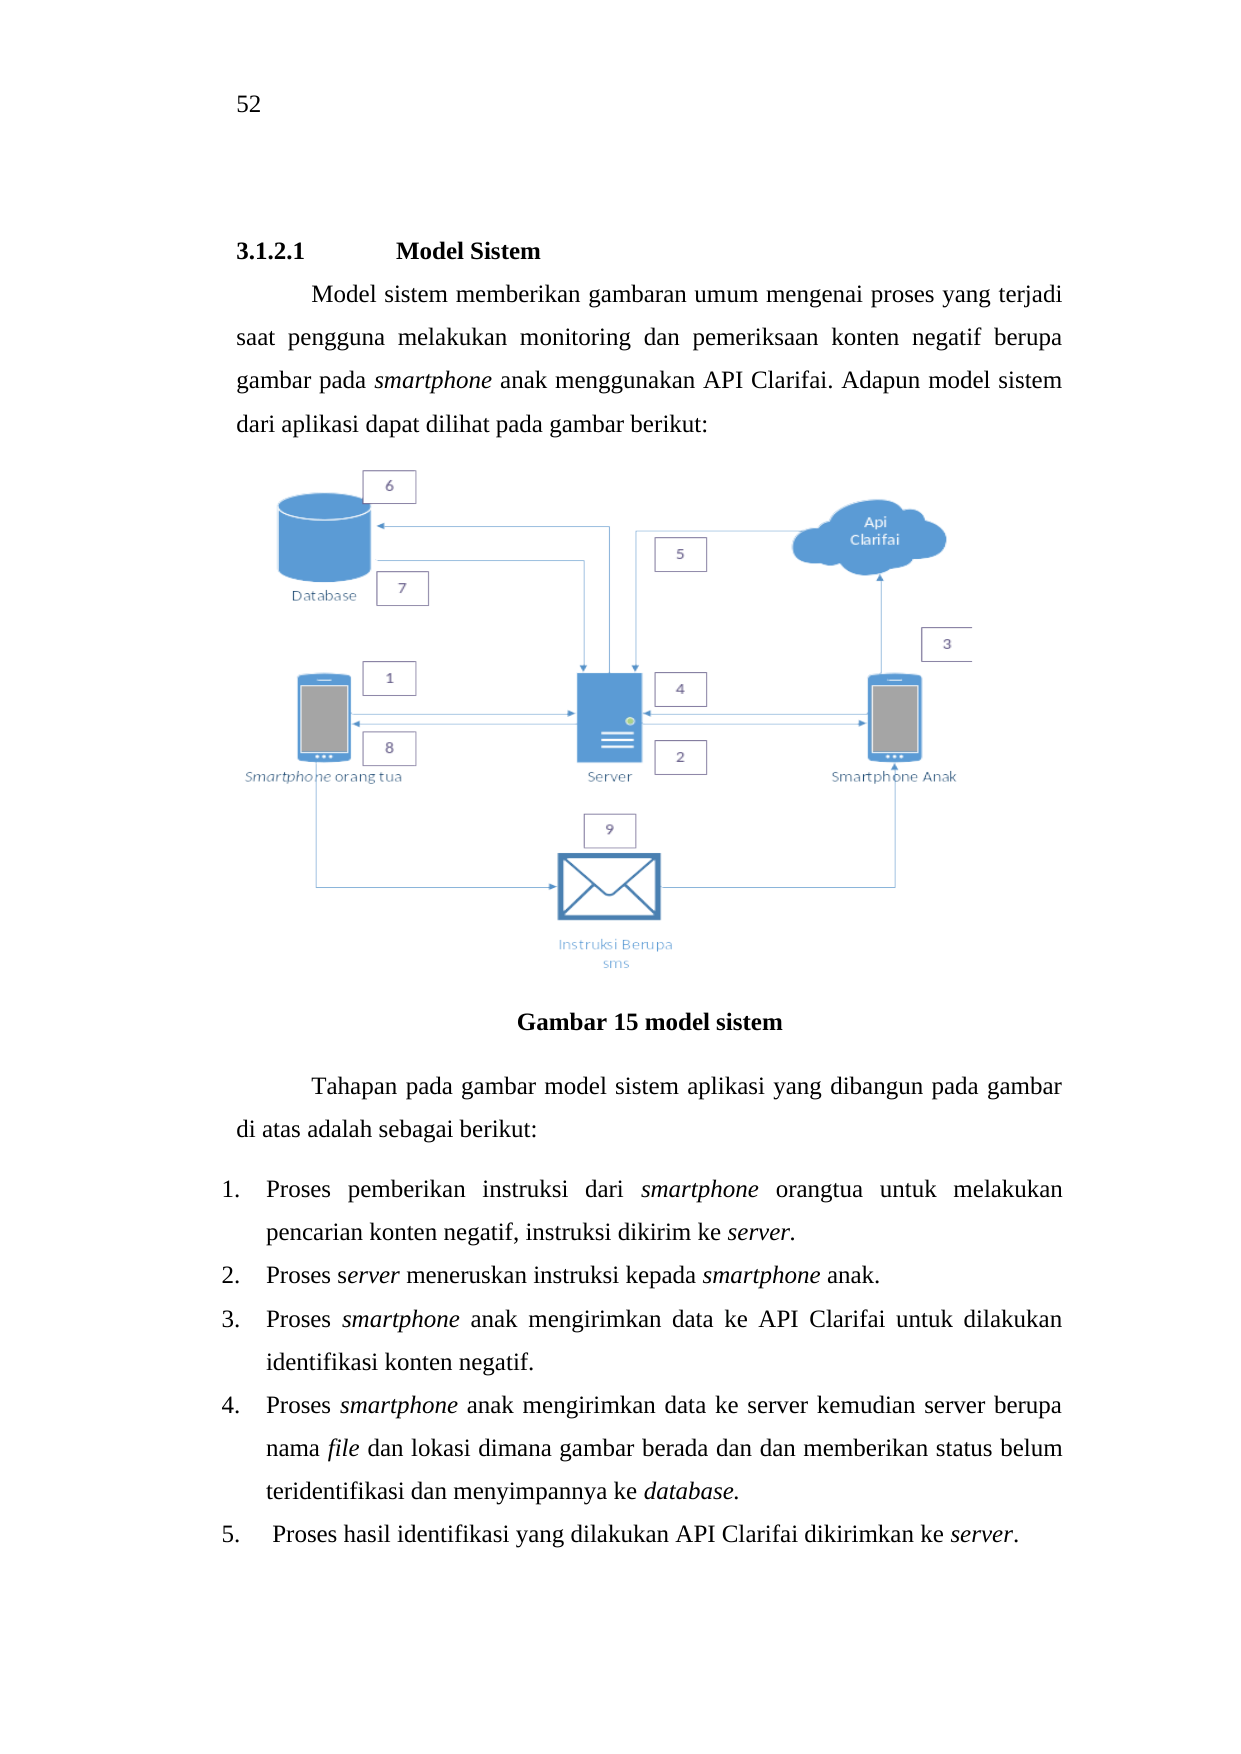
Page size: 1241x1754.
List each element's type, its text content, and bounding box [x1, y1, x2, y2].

text Tahapan pada gambar model sistem aplikasi yang dibangun pada gambar di atas adalah sebagai berikut: [236, 1071, 1063, 1143]
list Proses hasil identifikasi yang dilakukan API Clarifai dikirimkan ke server. [221, 1519, 1063, 1548]
subtitle Model Sistem [236, 236, 1063, 265]
list Proses smartphone anak mengirimkan data ke API Clarifai untuk dilakukan identifikasi konten negatif. [221, 1304, 1063, 1376]
text Model sistem memberikan gambaran umum mengenai proses yang terjadi saat pengguna melakukan monitoring dan pemeriksaan konten negatif berupa gambar pada smartphone anak menggunakan API Clarifai. Adapun model sistem dari aplikasi dapat dilihat pada gambar berikut: [236, 279, 1063, 437]
list Proses server meneruskan instruksi kepada smartphone anak. [221, 1261, 1063, 1289]
list Proses smartphone anak mengirimkan data ke server kemudian server berupa nama file dan lokasi dimana gambar berada dan dan memberikan status belum teridentifikasi dan menyimpannya ke database. [221, 1390, 1063, 1505]
list Proses pemberikan instruksi dari smartphone orangtua untuk melakukan pencarian konten negatif, instruksi dikirim ke server. [221, 1174, 1063, 1246]
